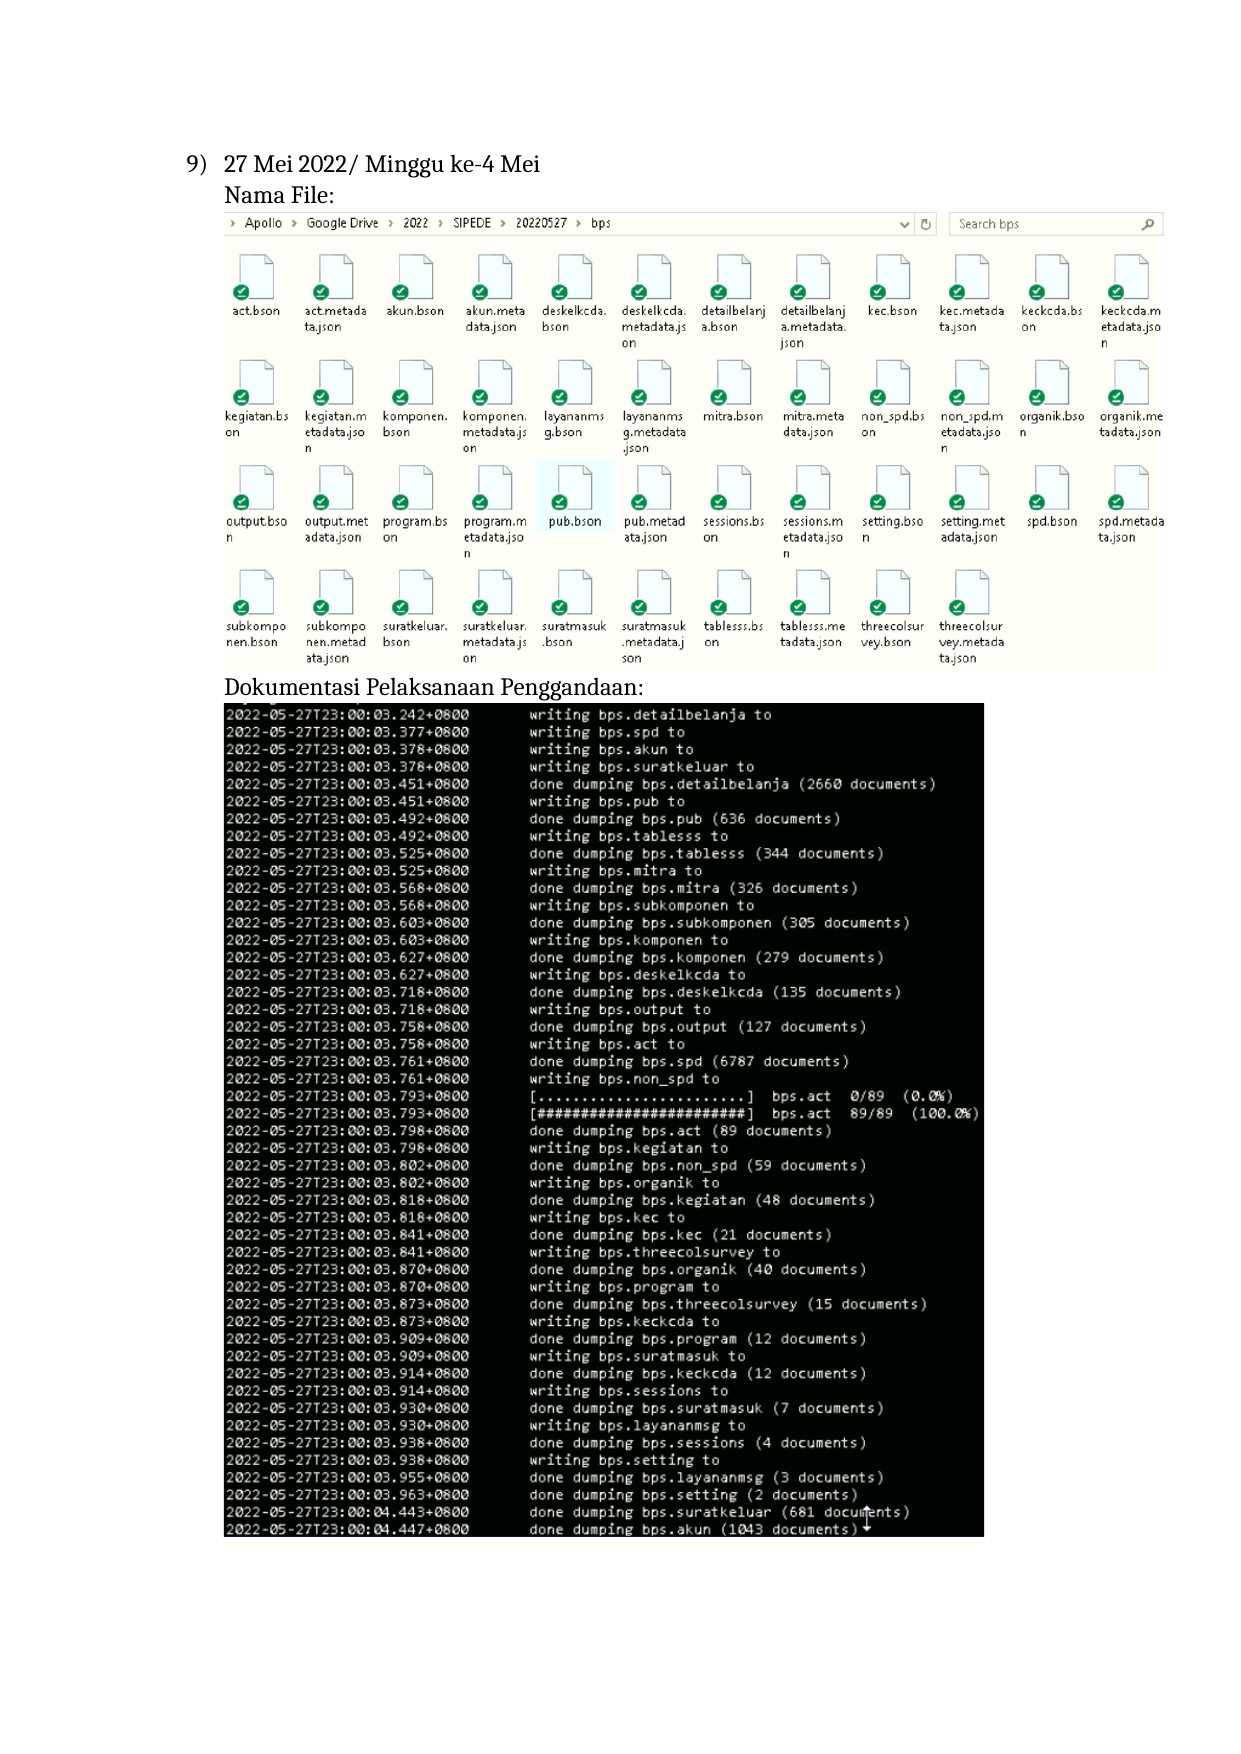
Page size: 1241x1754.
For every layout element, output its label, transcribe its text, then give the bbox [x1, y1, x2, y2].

picture [223, 703, 985, 1537]
list Dokumentasi Pelaksanaan Penggandaan: [224, 673, 1090, 702]
list Nama File: [224, 181, 1090, 210]
picture [223, 212, 1164, 671]
list 27 Mei 2022/ Minggu ke-4 Mei [186, 150, 1090, 179]
